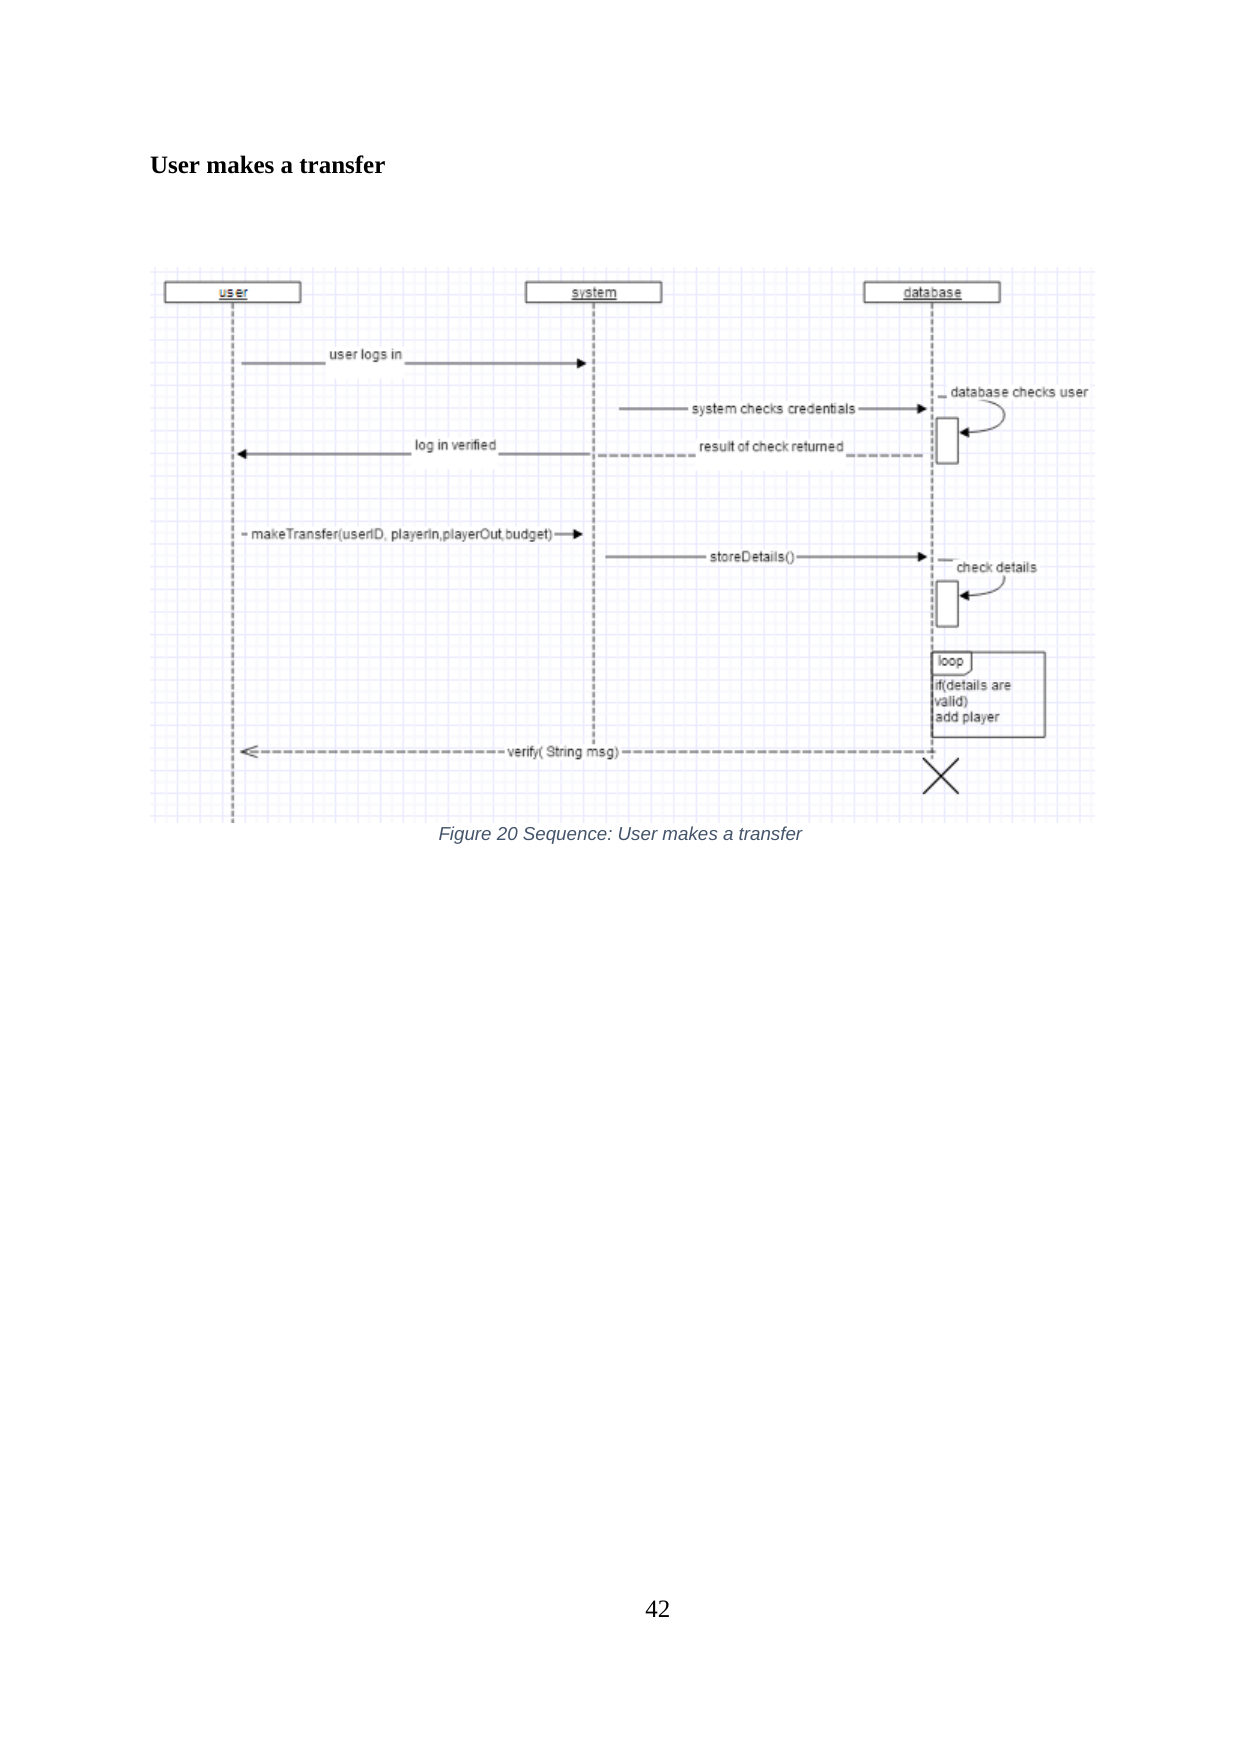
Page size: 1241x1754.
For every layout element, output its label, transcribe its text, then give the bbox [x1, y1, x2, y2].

subtitle User makes a transfer [150, 150, 1090, 179]
picture [150, 267, 1096, 823]
text Figure 20 Sequence: User makes a transfer [150, 823, 1090, 844]
